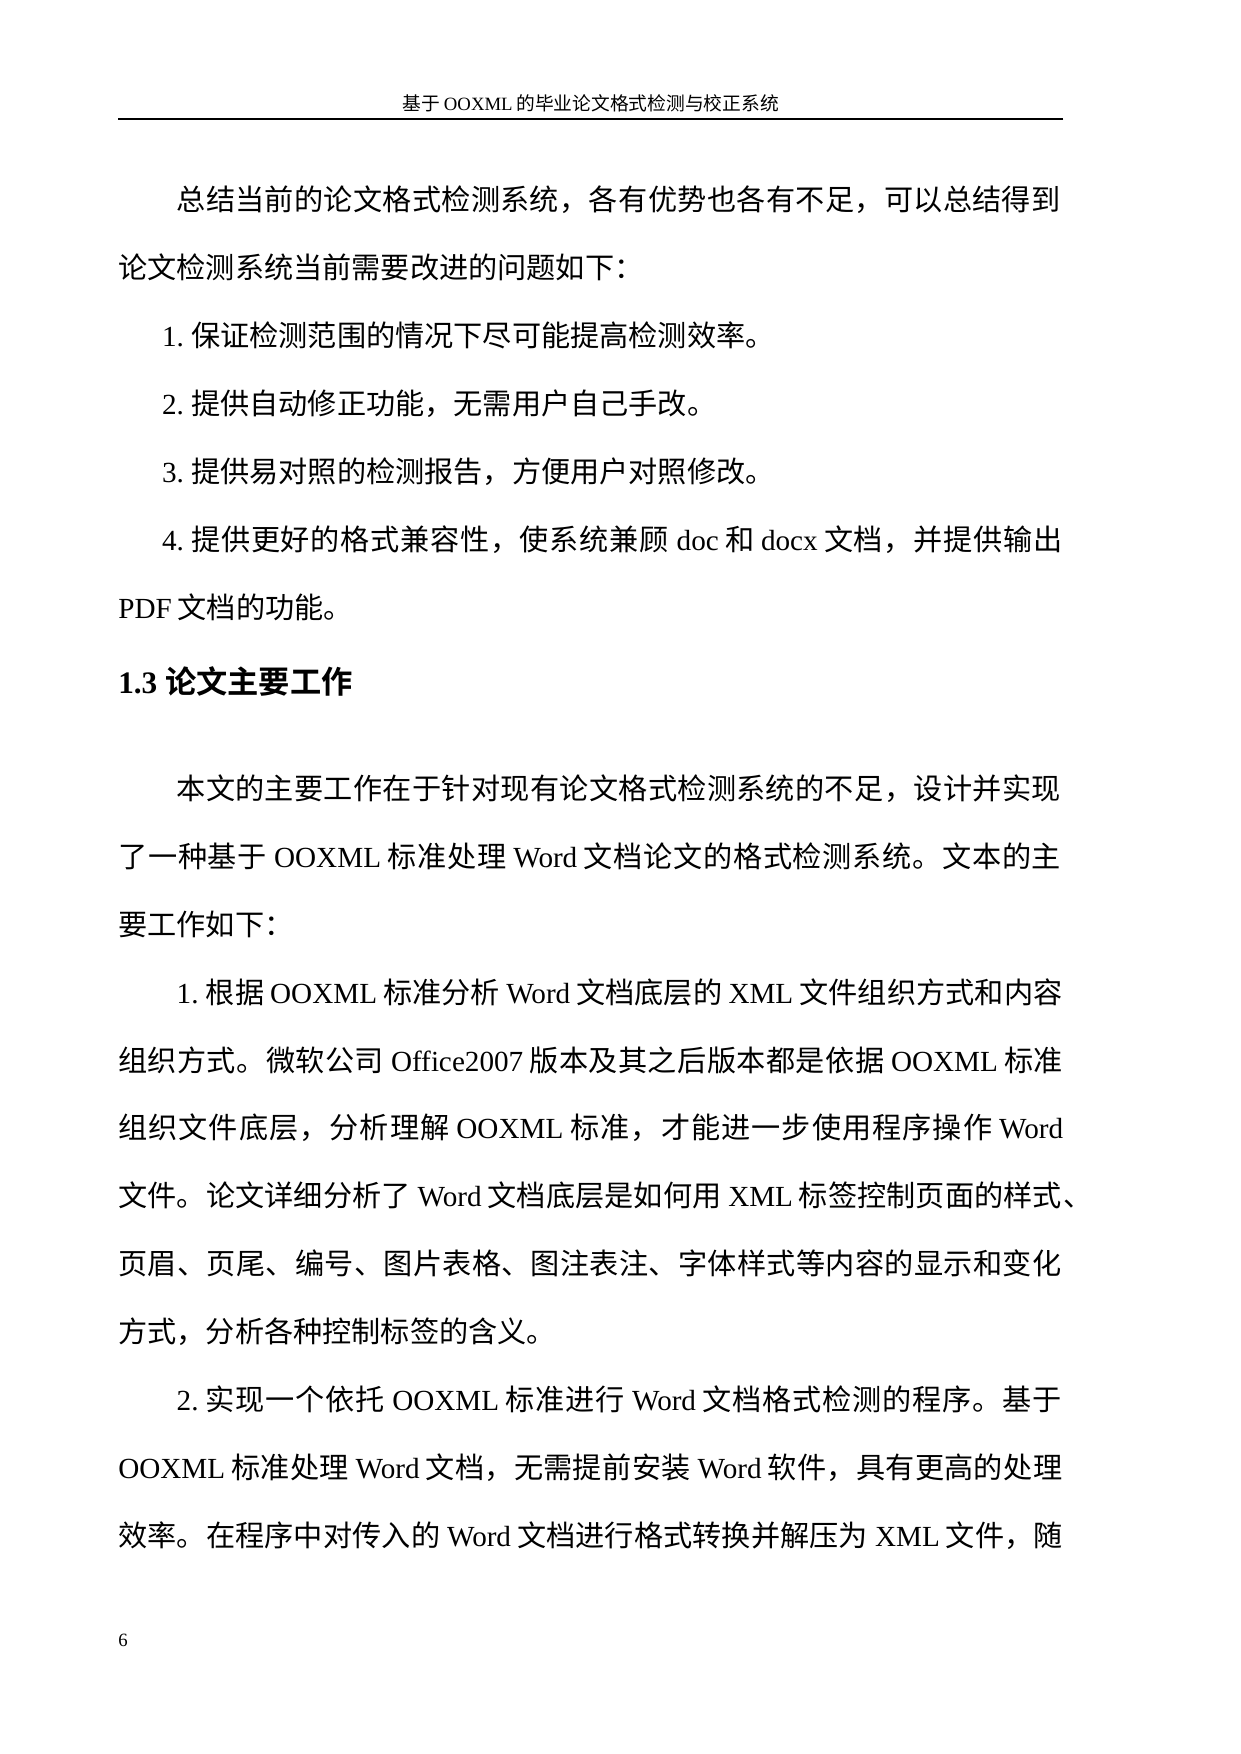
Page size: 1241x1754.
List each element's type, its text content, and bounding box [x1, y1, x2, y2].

text 本文的主要工作在于针对现有论文格式检测系统的不足，设计并实现了一种基于OOXML标准处理Word文档论文的格式检测系统。文本的主要工作如下： [118, 753, 1063, 956]
text 总结当前的论文格式检测系统，各有优势也各有不足，可以总结得到论文检测系统当前需要改进的问题如下： [118, 164, 1063, 300]
subtitle 论文主要工作 [118, 646, 1063, 713]
list 提供更好的格式兼容性，使系统兼顾doc和docx文档，并提供输出PDF文档的功能。 [118, 503, 1063, 639]
list 保证检测范围的情况下尽可能提高检测效率。 [118, 300, 1063, 368]
list 根据OOXML标准分析Word文档底层的XML文件组织方式和内容组织方式。微软公司Office2007版本及其之后版本都是依据OOXML标准组织文件底层，分析理解OOXML标准，才能进一步使用程序操作Word文件。论文详细分析了Word文档底层是如何用XML标签控制页面的样式、页眉、页尾、编号、图片表格、图注表注、字体样式等内容的显示和变化方式，分析各种控制标签的含义。 [118, 956, 1063, 1364]
list 提供自动修正功能，无需用户自己手改。 [118, 368, 1063, 436]
list 提供易对照的检测报告，方便用户对照修改。 [118, 436, 1063, 503]
